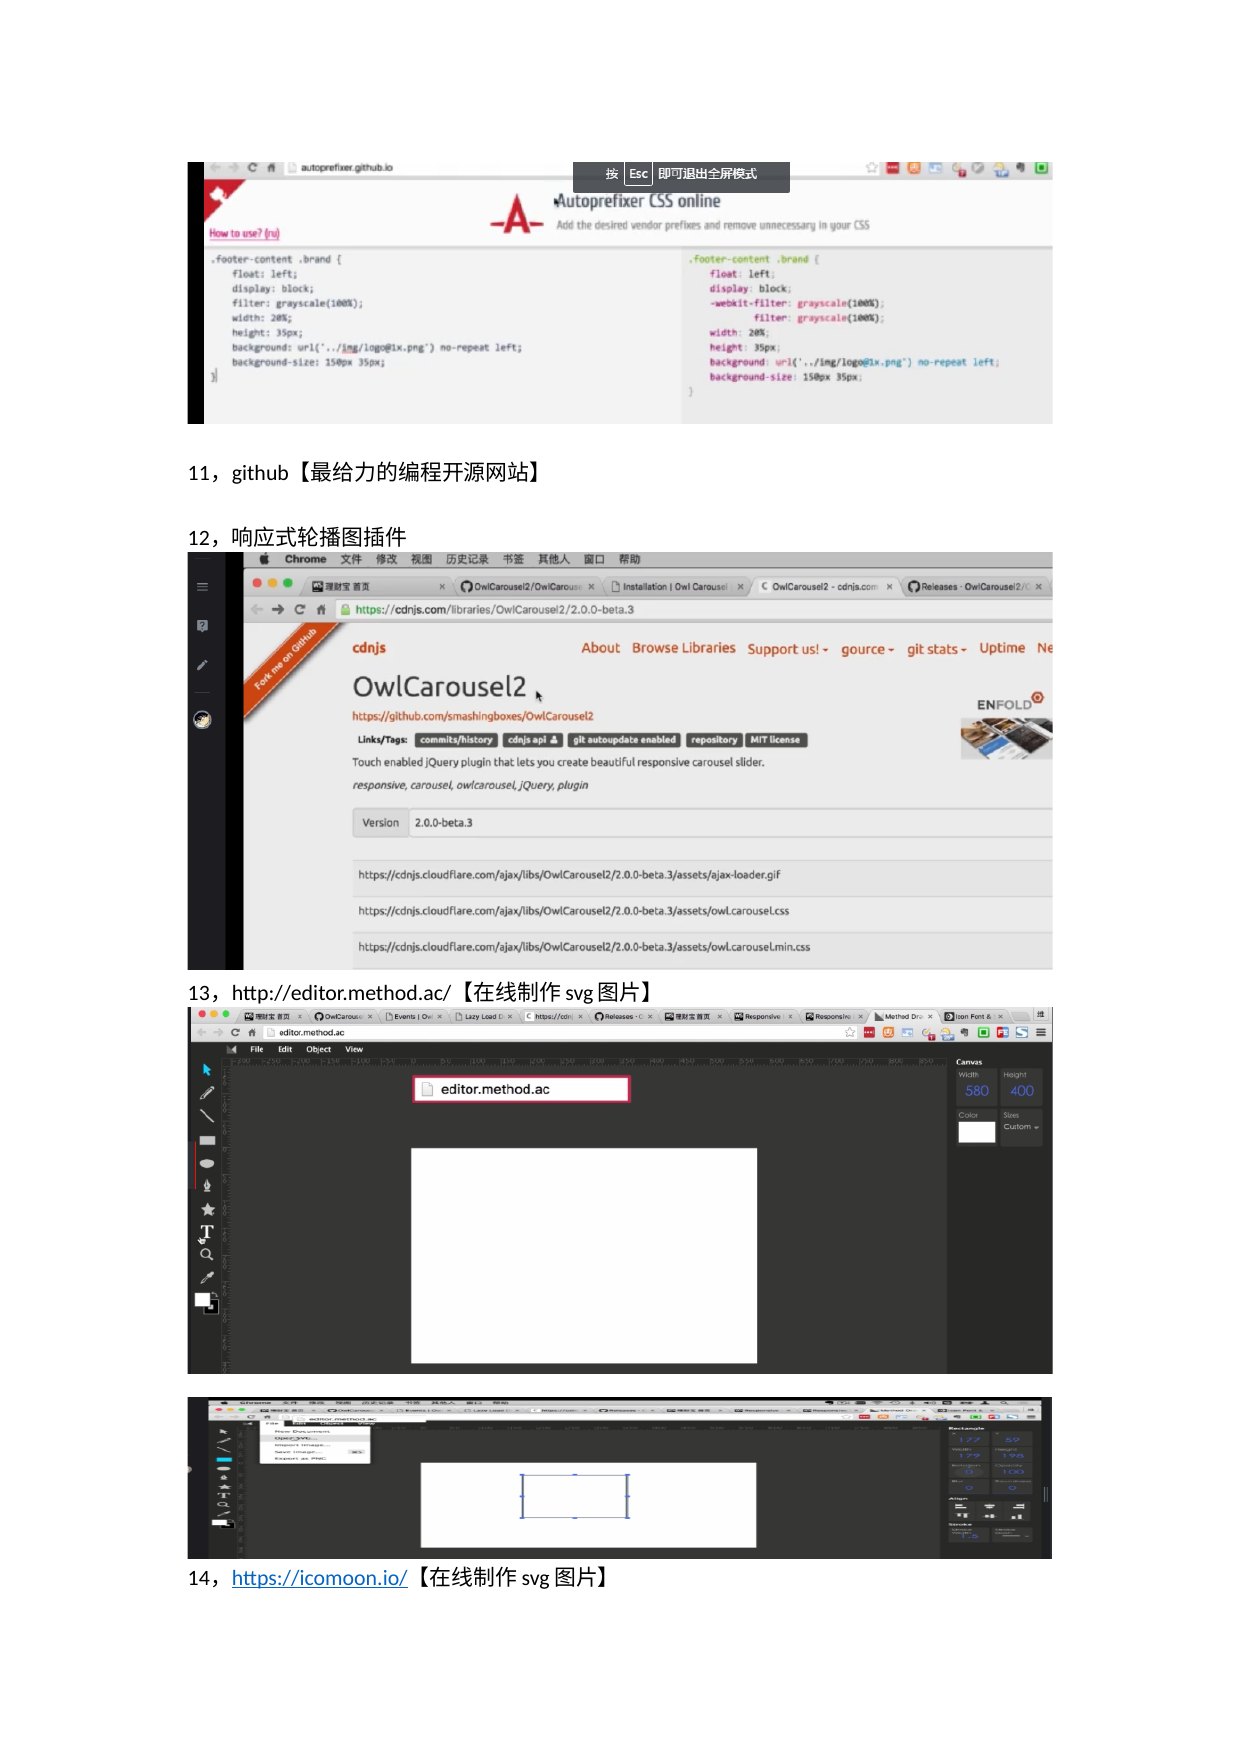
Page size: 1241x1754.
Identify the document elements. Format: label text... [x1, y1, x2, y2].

text 14，https://icomoon.io/【在线制作svg图片】 [187, 1559, 1053, 1592]
text 13，http://editor.method.ac/【在线制作svg图片】 [187, 974, 1053, 1007]
picture [187, 552, 1053, 970]
text 11，github【最给力的编程开源网站】 [187, 454, 1053, 487]
picture [187, 1007, 1053, 1374]
text 12，响应式轮播图插件 [187, 519, 1053, 552]
picture [187, 1397, 1052, 1559]
picture [187, 162, 1053, 424]
